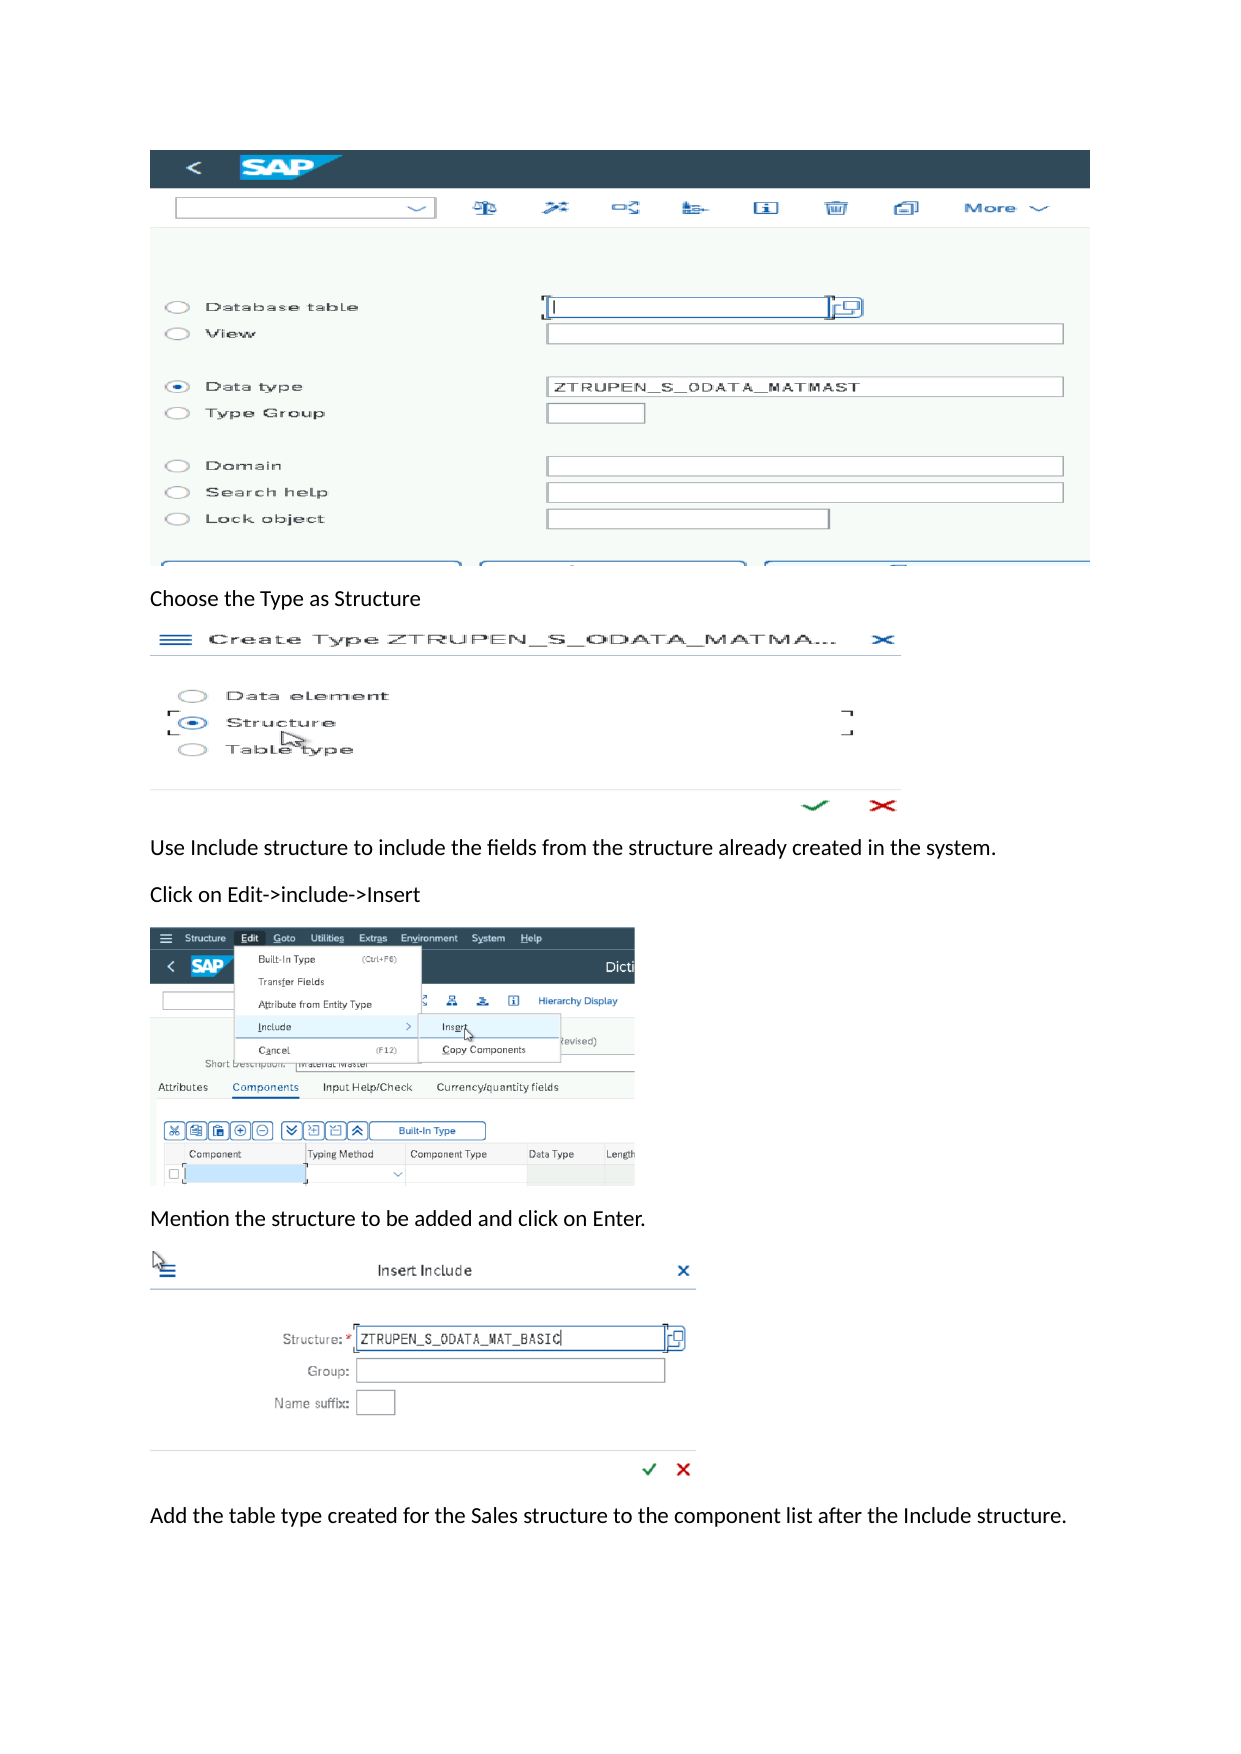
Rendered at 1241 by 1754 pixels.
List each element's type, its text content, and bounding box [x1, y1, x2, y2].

text Choose the Type as Structure [150, 584, 1090, 612]
picture [150, 150, 1090, 566]
picture [150, 927, 635, 1186]
text Mention the structure to be added and click on Enter. [150, 1204, 1090, 1232]
text Click on Edit->include->Insert [150, 880, 1090, 908]
text Add the table type created for the Sales structure to the component list after the Include structure. [150, 1501, 1090, 1529]
picture [150, 1251, 697, 1483]
text Use Include structure to include the fields from the structure already created in the system. [150, 833, 1090, 862]
picture [150, 631, 902, 815]
